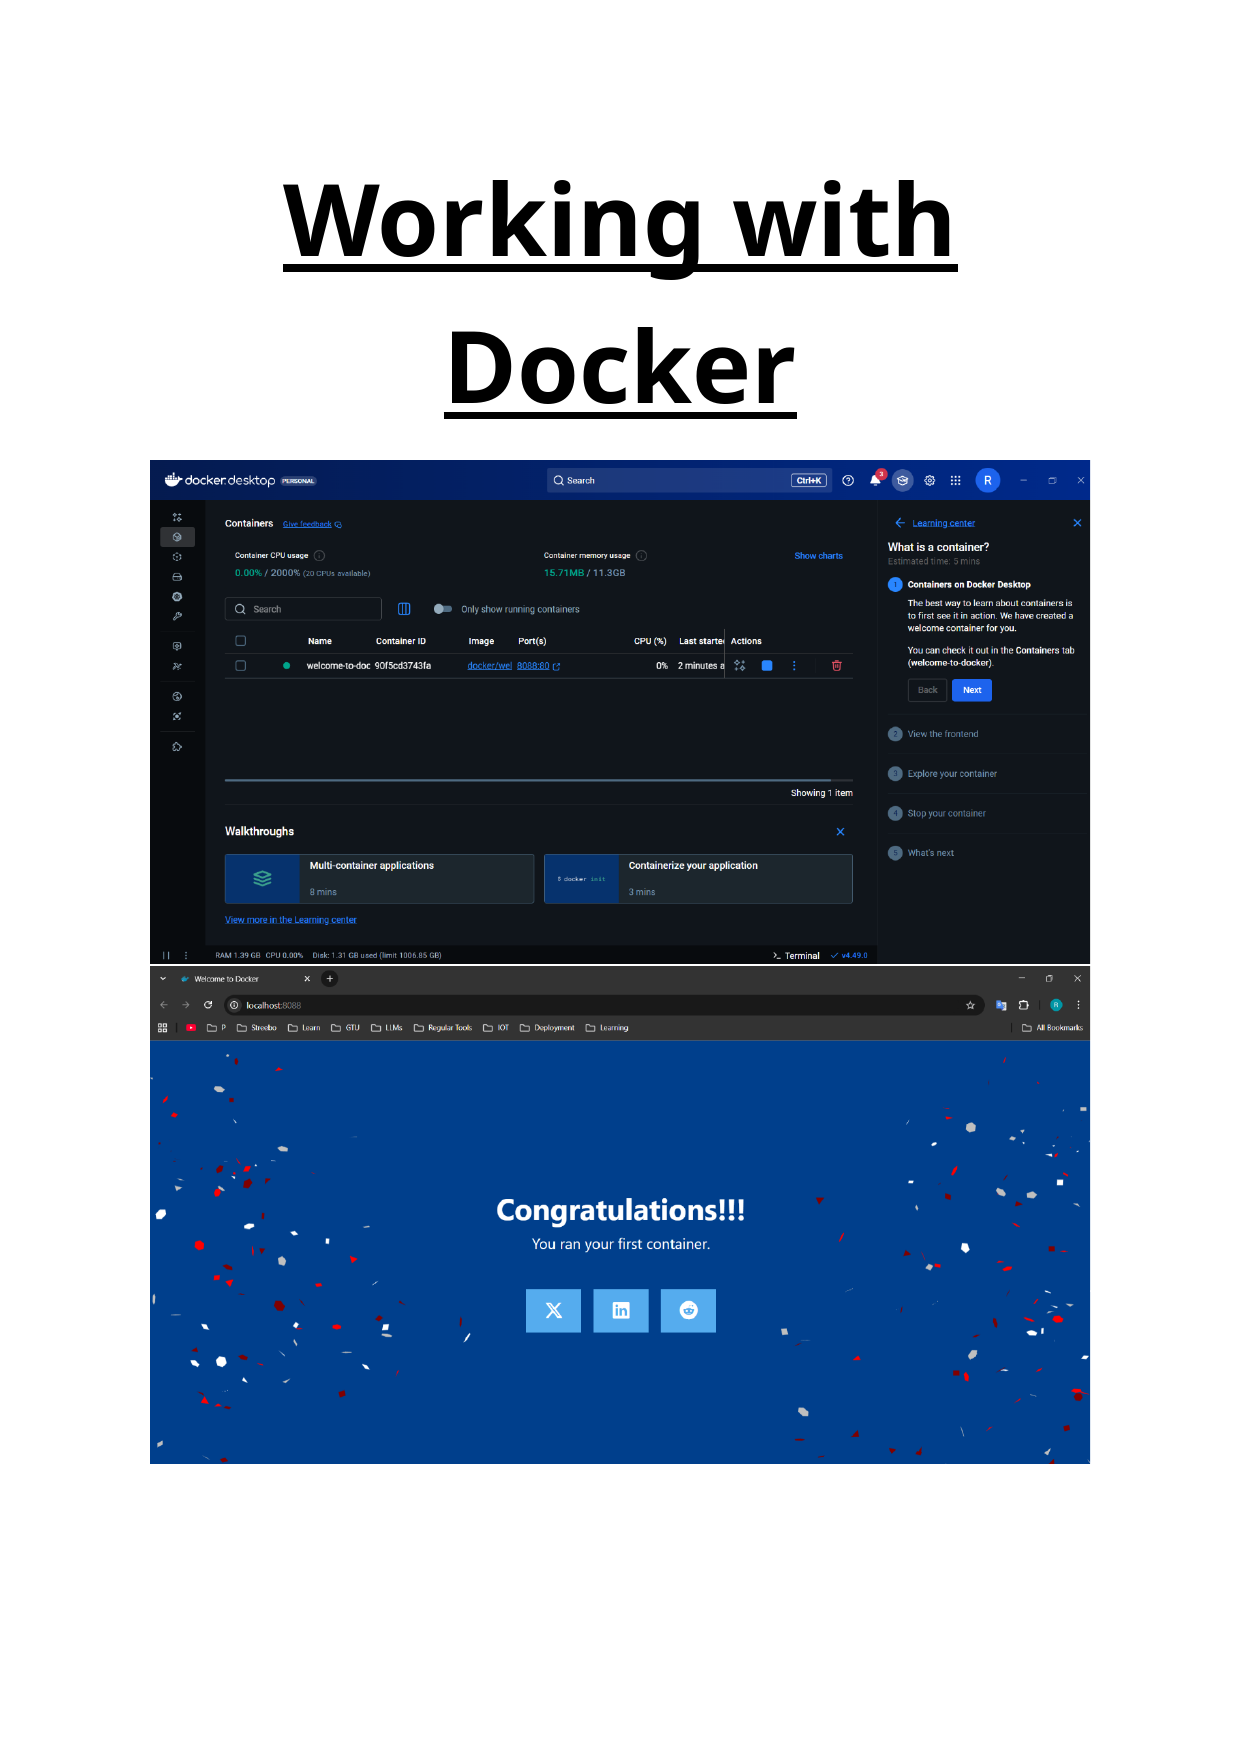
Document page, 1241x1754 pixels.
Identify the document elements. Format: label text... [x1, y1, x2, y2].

picture [150, 966, 1091, 1464]
text Working with Docker [150, 150, 1090, 433]
picture [150, 460, 1091, 964]
